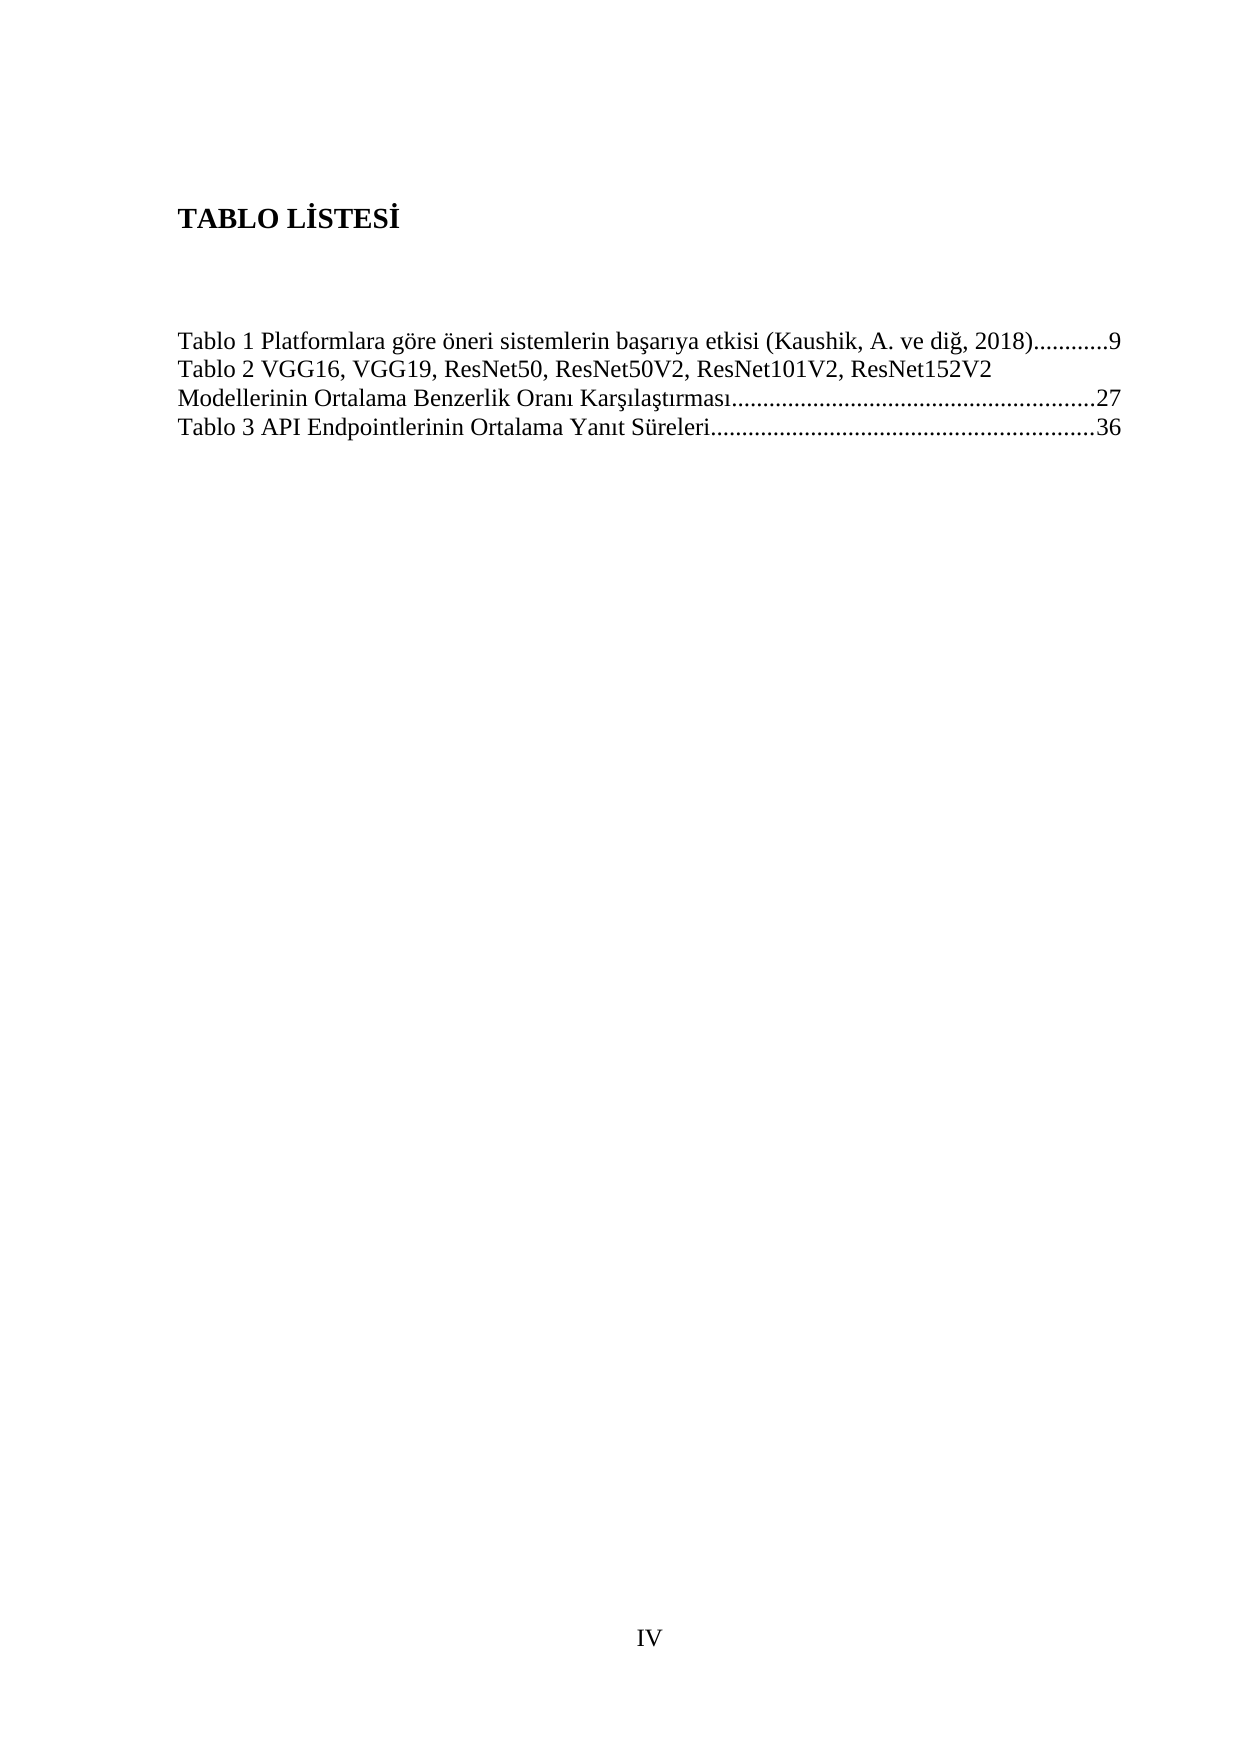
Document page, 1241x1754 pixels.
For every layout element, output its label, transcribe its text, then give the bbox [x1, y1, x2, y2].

text Tablo 1 Platformlara göre öneri sistemlerin başarıya etkisi (Kaushik, A. ve diğ, 2018) 9 [177, 326, 1122, 354]
text Tablo 2 VGG16, VGG19, ResNet50, ResNet50V2, ResNet101V2, ResNet152V2 Modellerinin Ortalama Benzerlik Oranı Karşılaştırması 27 [177, 354, 1122, 412]
text Tablo 3 API Endpointlerinin Ortalama Yanıt Süreleri 36 [177, 412, 1122, 441]
subtitle TABLO LİSTESİ [177, 201, 1122, 235]
